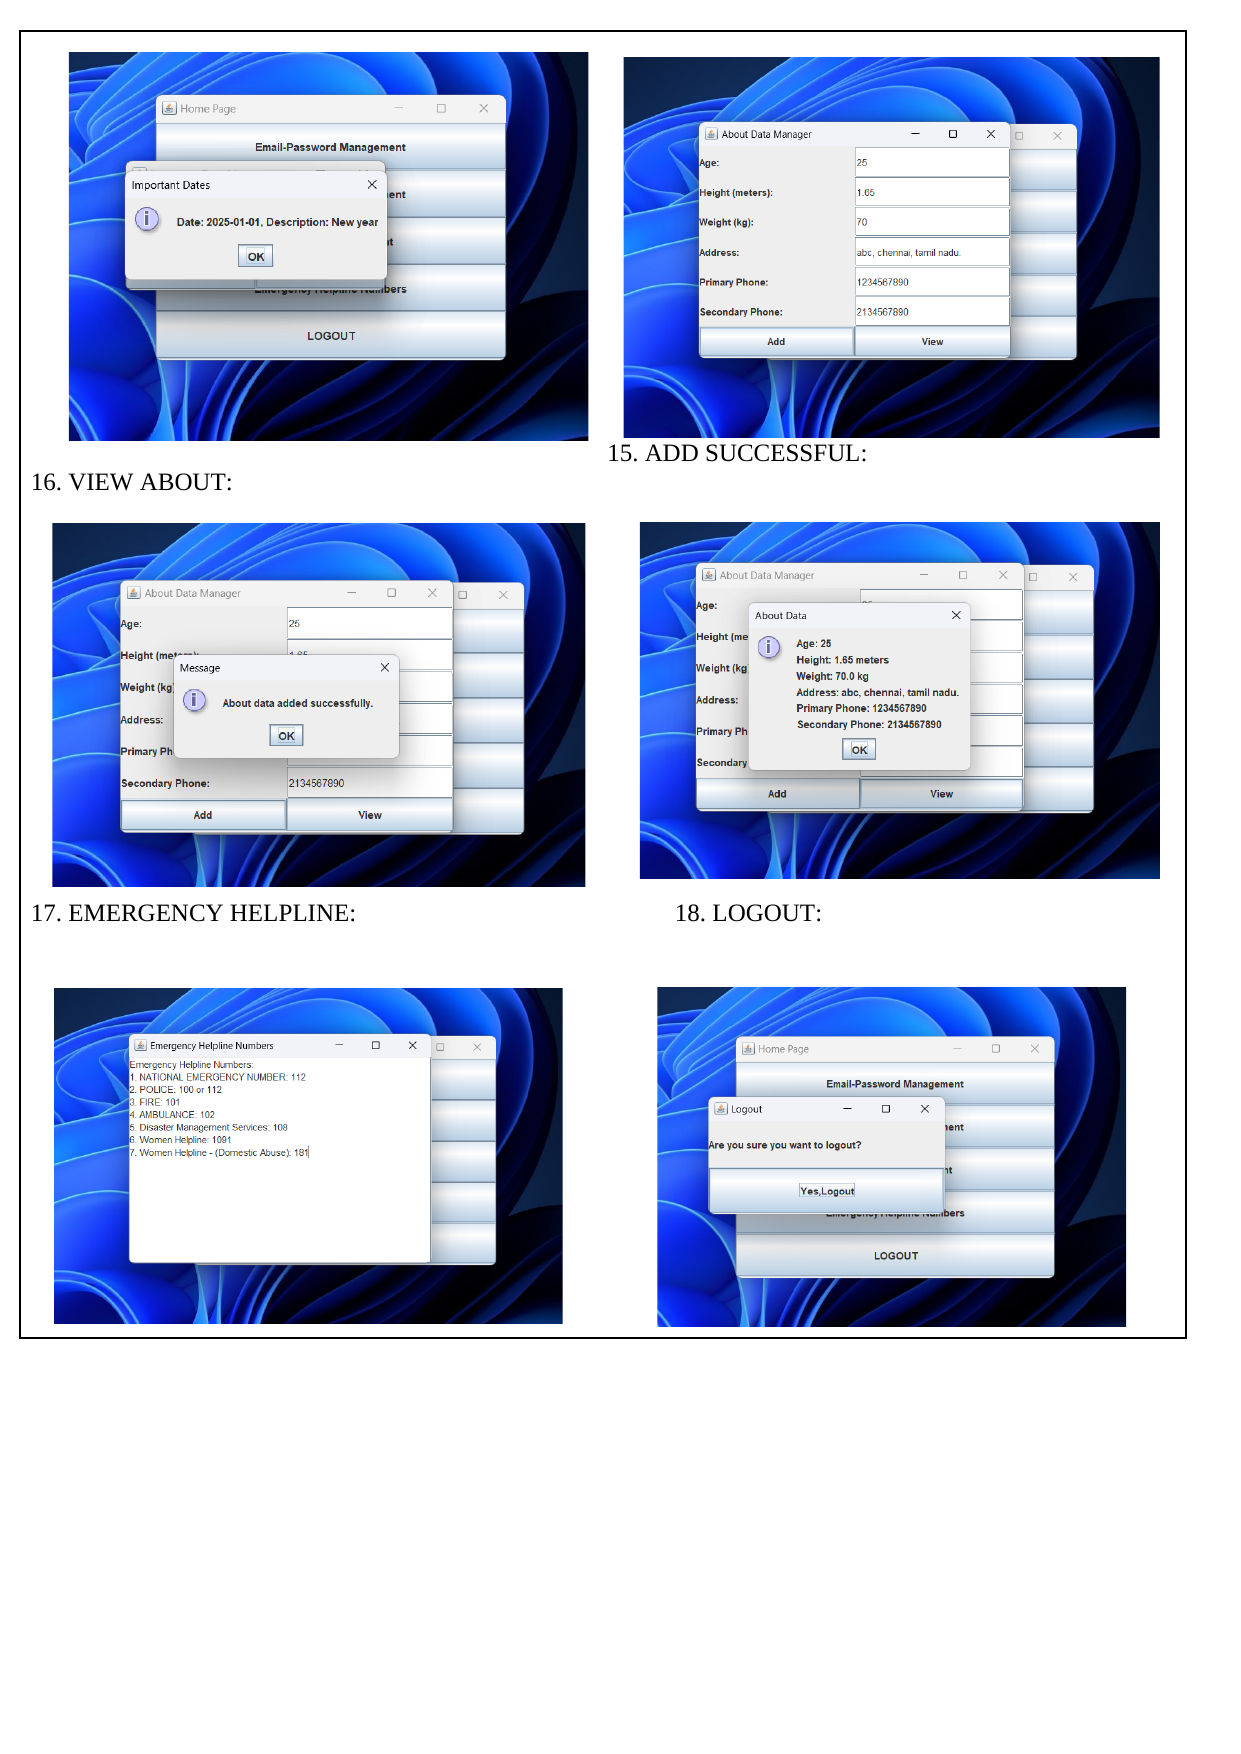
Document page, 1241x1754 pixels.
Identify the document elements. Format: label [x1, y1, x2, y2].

picture [68, 52, 589, 441]
picture [54, 988, 563, 1324]
picture [657, 987, 1127, 1327]
picture [639, 522, 1160, 879]
picture [623, 57, 1160, 438]
picture [52, 523, 586, 887]
table_header [21, 32, 1185, 1337]
